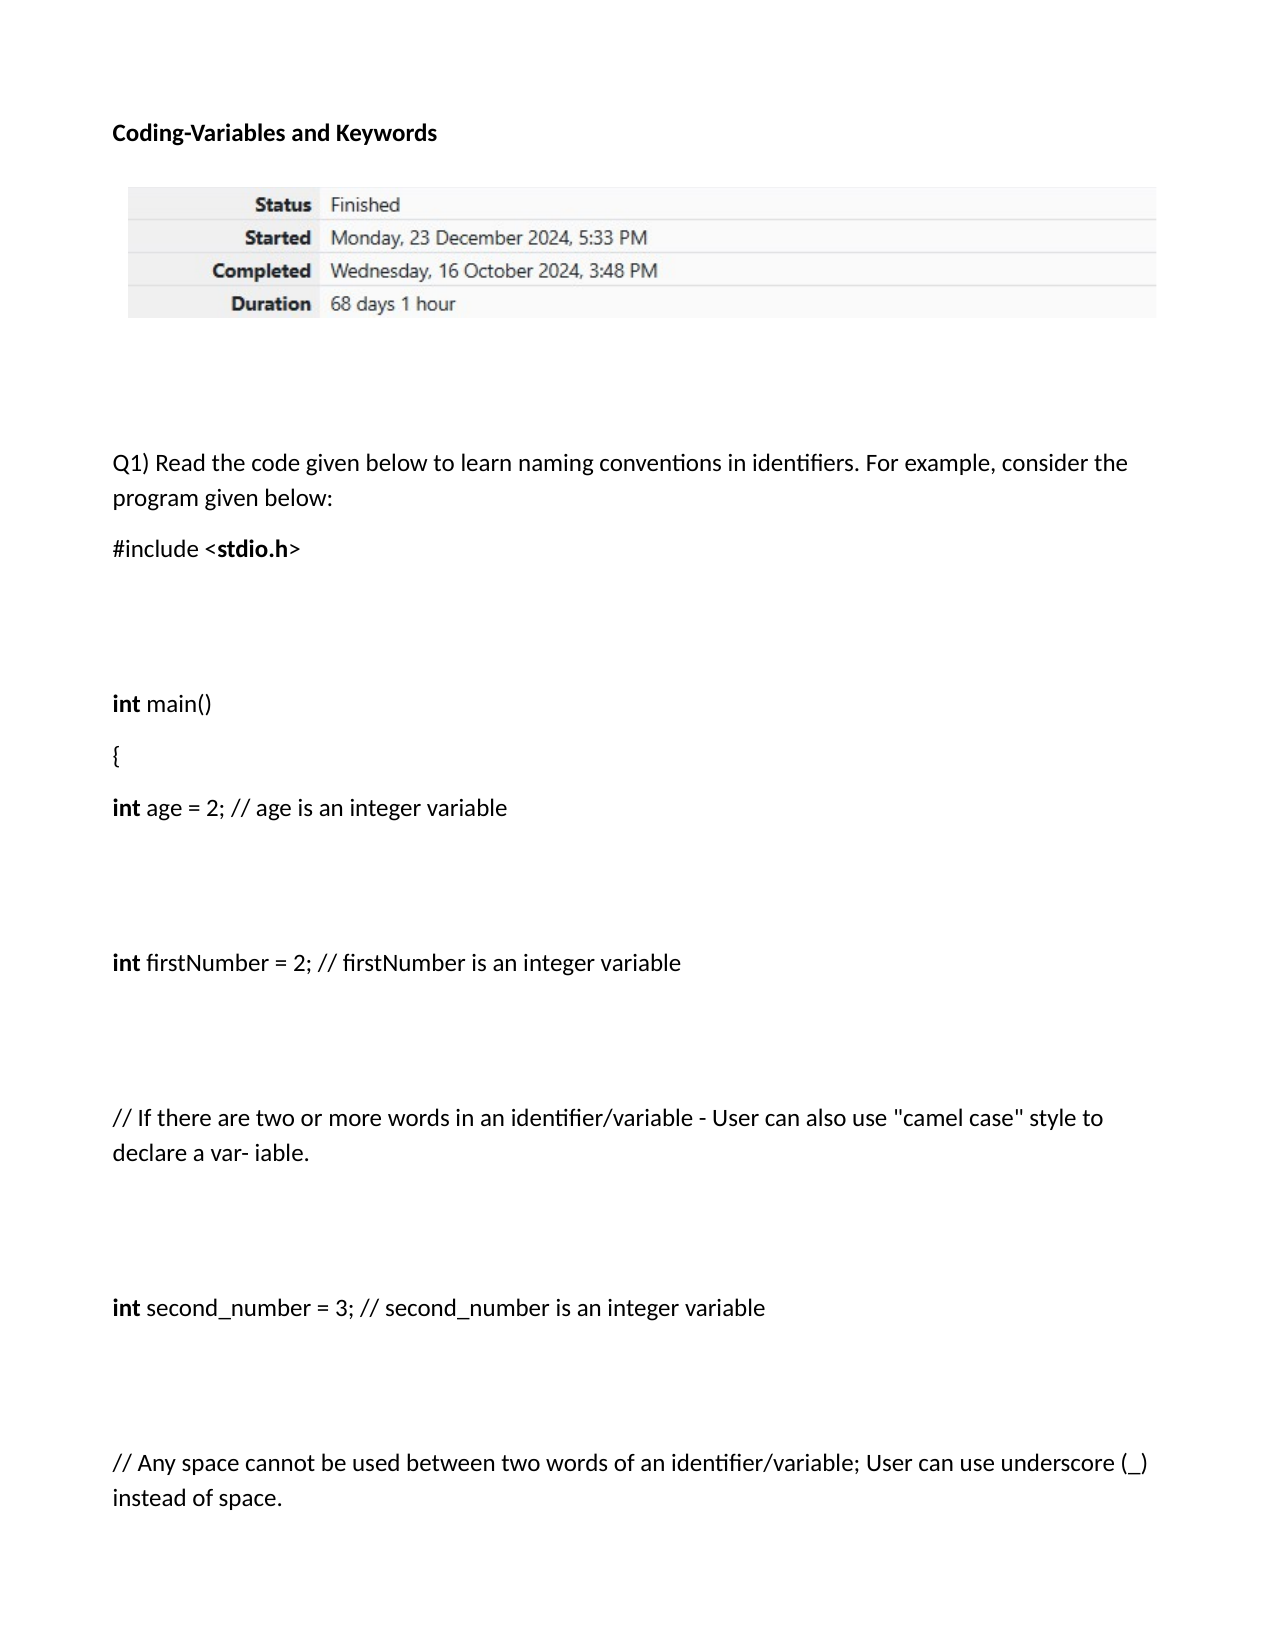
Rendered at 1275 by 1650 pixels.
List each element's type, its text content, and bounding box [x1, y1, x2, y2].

text Coding-Variables and Keywords [112, 117, 1162, 147]
text int age = 2; // age is an integer variable [112, 792, 1162, 822]
text // If there are two or more words in an identifier/variable - User can also use "camel case" style to declare a var- iable. [112, 1102, 1162, 1167]
text Q1) Read the code given below to learn naming conventions in identifiers. For example, consider the program given below: [112, 447, 1162, 512]
text // Any space cannot be used between two words of an identifier/variable; User can use underscore (_) instead of space. [112, 1447, 1162, 1512]
text int firstNumber = 2; // firstNumber is an integer variable [112, 947, 1162, 977]
text int main() [112, 688, 1162, 719]
picture [128, 187, 1157, 318]
text { [112, 740, 1162, 771]
text int second_number = 3; // second_number is an integer variable [112, 1292, 1162, 1322]
text #include <stdio.h> [112, 533, 1162, 564]
